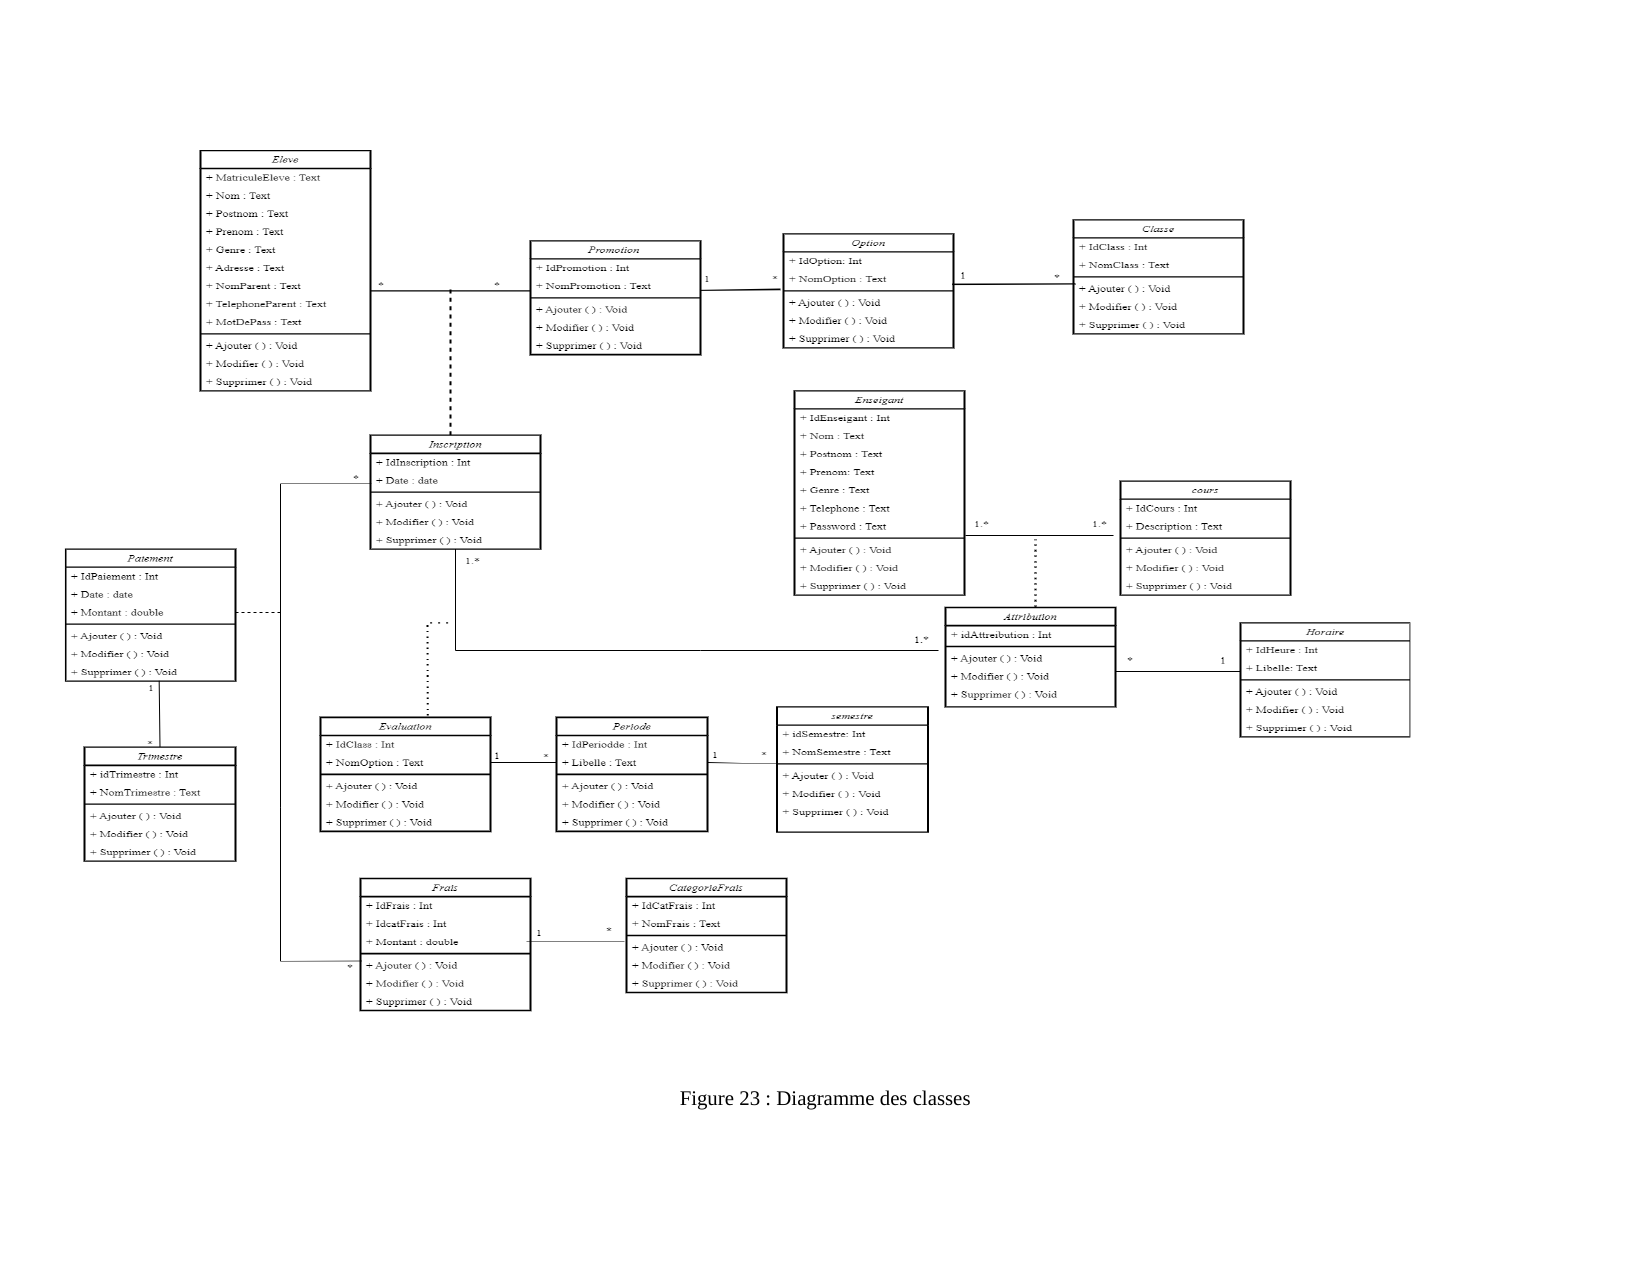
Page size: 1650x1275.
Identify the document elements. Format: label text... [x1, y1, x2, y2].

picture [64, 150, 1411, 1012]
text Figure 23 : Diagramme des classes [150, 1086, 1500, 1110]
